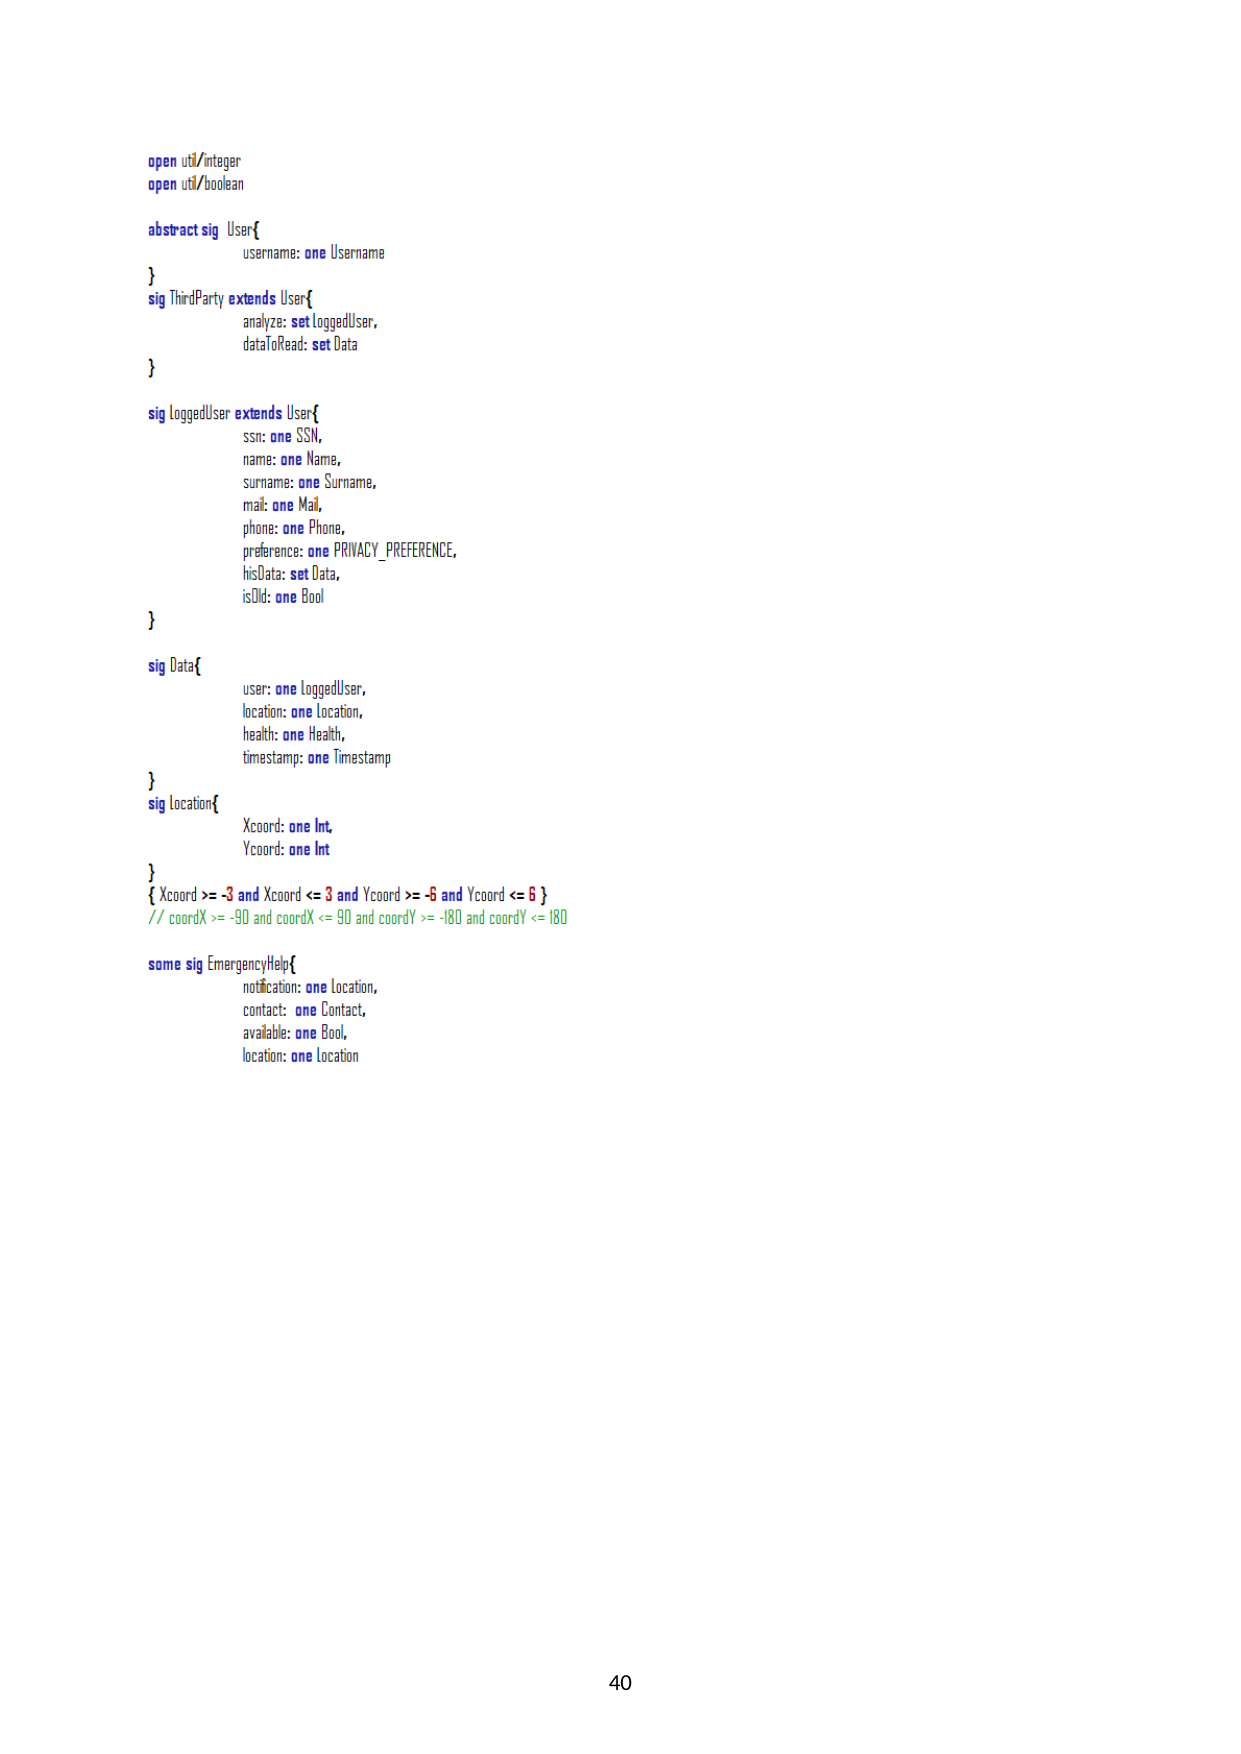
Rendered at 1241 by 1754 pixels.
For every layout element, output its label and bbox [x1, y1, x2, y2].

picture [147, 147, 968, 1068]
